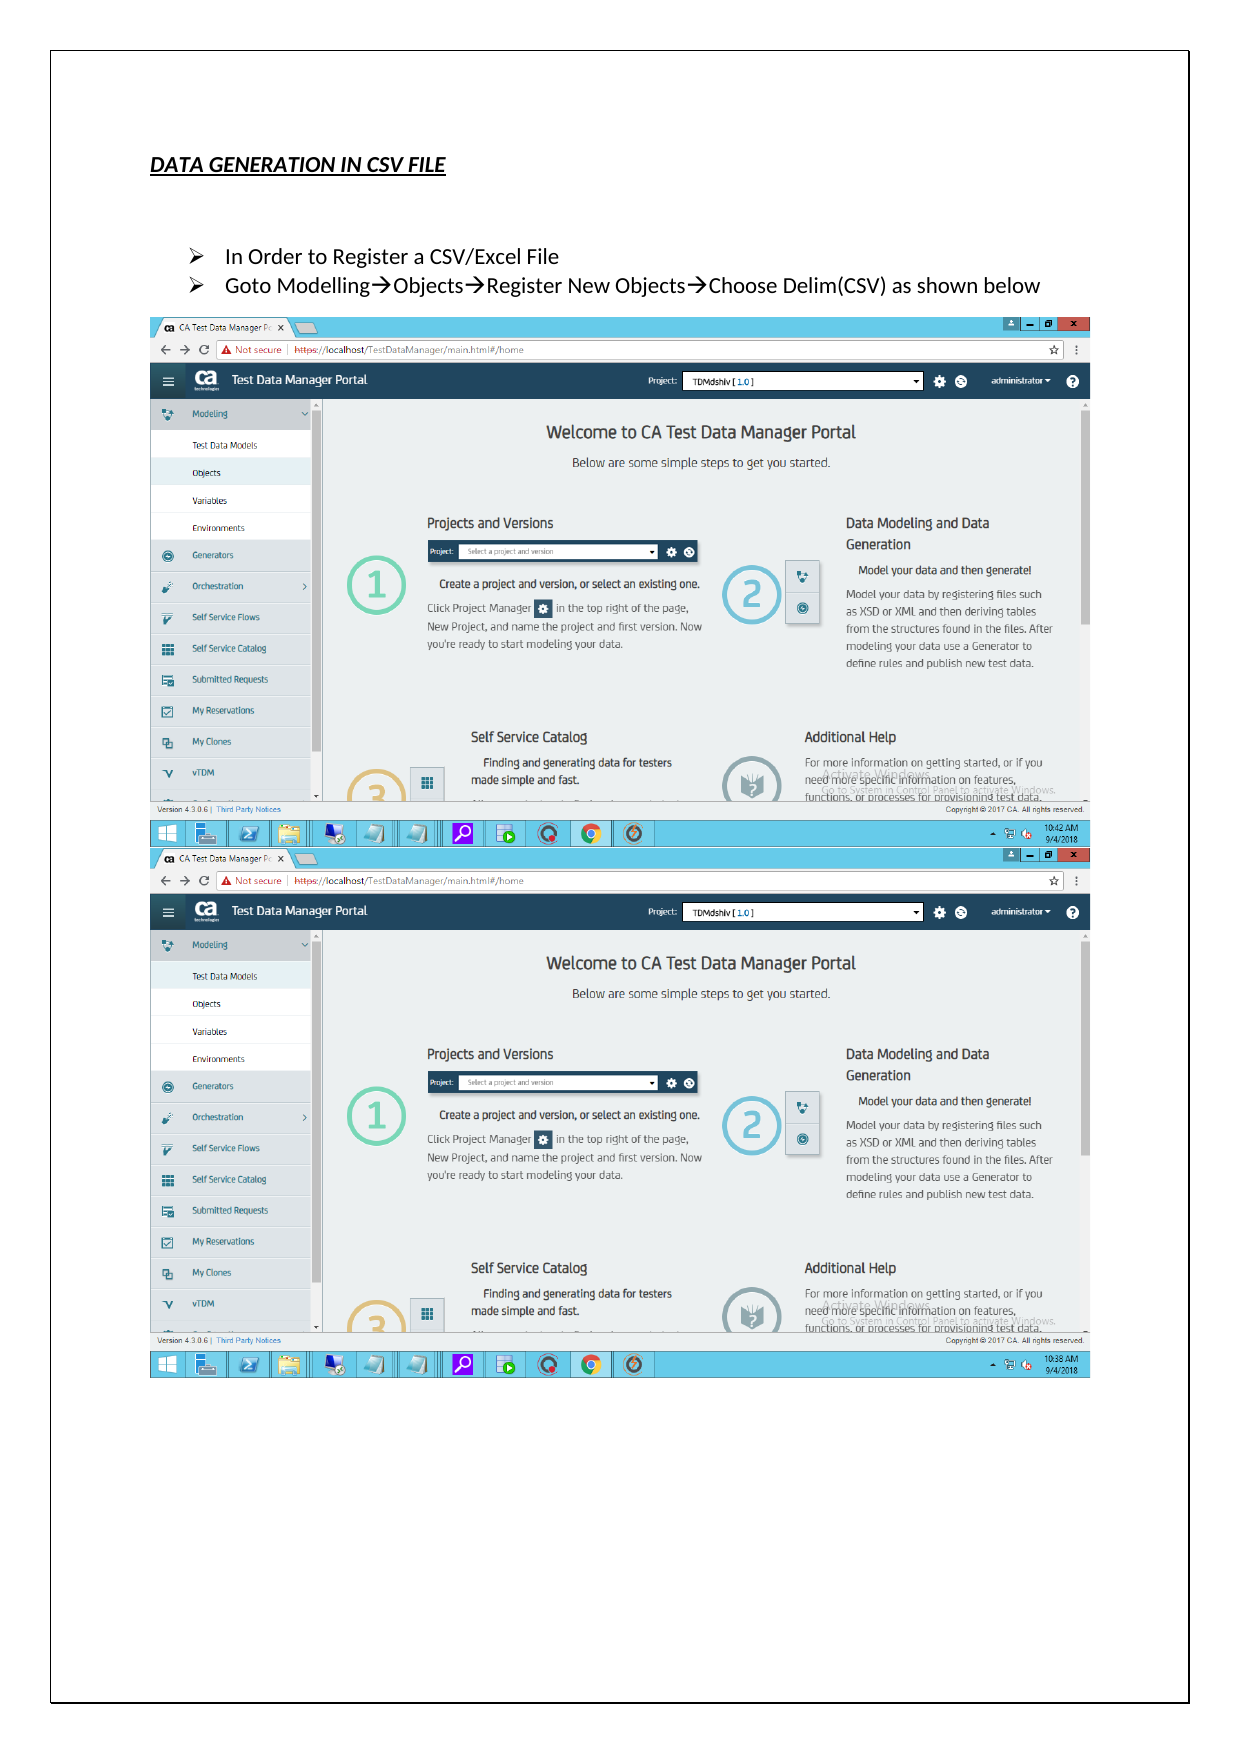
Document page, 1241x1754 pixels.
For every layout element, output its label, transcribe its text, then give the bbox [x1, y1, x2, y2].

list In Order to Register a CSV/Excel File [187, 242, 1089, 270]
picture [150, 848, 1091, 1378]
text DATA GENERATION IN CSV FILE [150, 150, 1089, 178]
list Goto ModellingObjectsRegister New ObjectsChoose Delim(CSV) as shown below [187, 271, 1089, 299]
picture [150, 317, 1091, 847]
